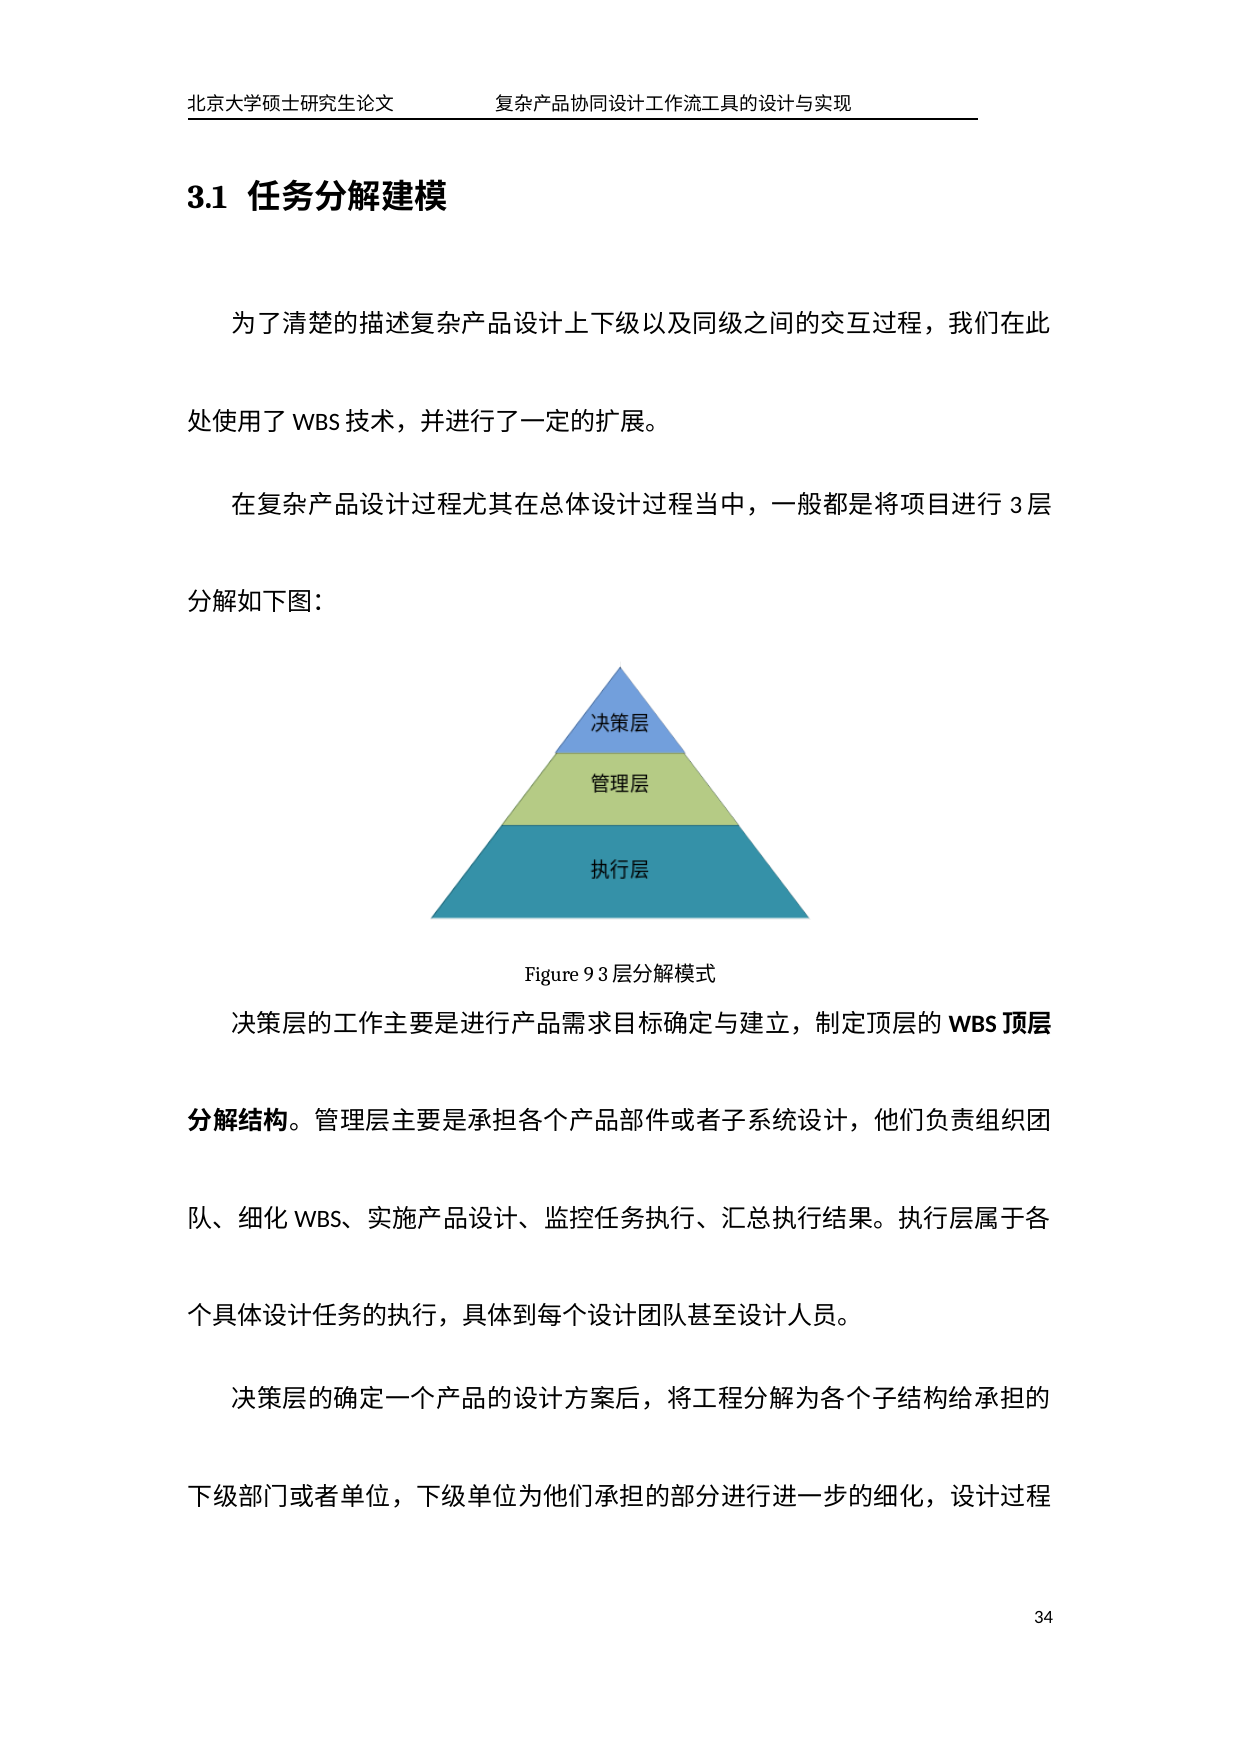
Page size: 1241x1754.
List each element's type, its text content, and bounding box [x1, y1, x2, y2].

text 在复杂产品设计过程尤其在总体设计过程当中，一般都是将项目进行3层分解如下图： [187, 470, 1053, 632]
text 为了清楚的描述复杂产品设计上下级以及同级之间的交互过程，我们在此处使用了WBS技术，并进行了一定的扩展。 [187, 289, 1053, 452]
subtitle 任务分解建模 [187, 162, 1053, 227]
text Figure 9 3层分解模式 [187, 956, 1053, 989]
text 决策层的工作主要是进行产品需求目标确定与建立，制定顶层的WBS顶层分解结构。管理层主要是承担各个产品部件或者子系统设计，他们负责组织团队、细化WBS、实施产品设计、监控任务执行、汇总执行结果。执行层属于各个具体设计任务的执行，具体到每个设计团队甚至设计人员。 [187, 989, 1053, 1346]
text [187, 1364, 1053, 1527]
